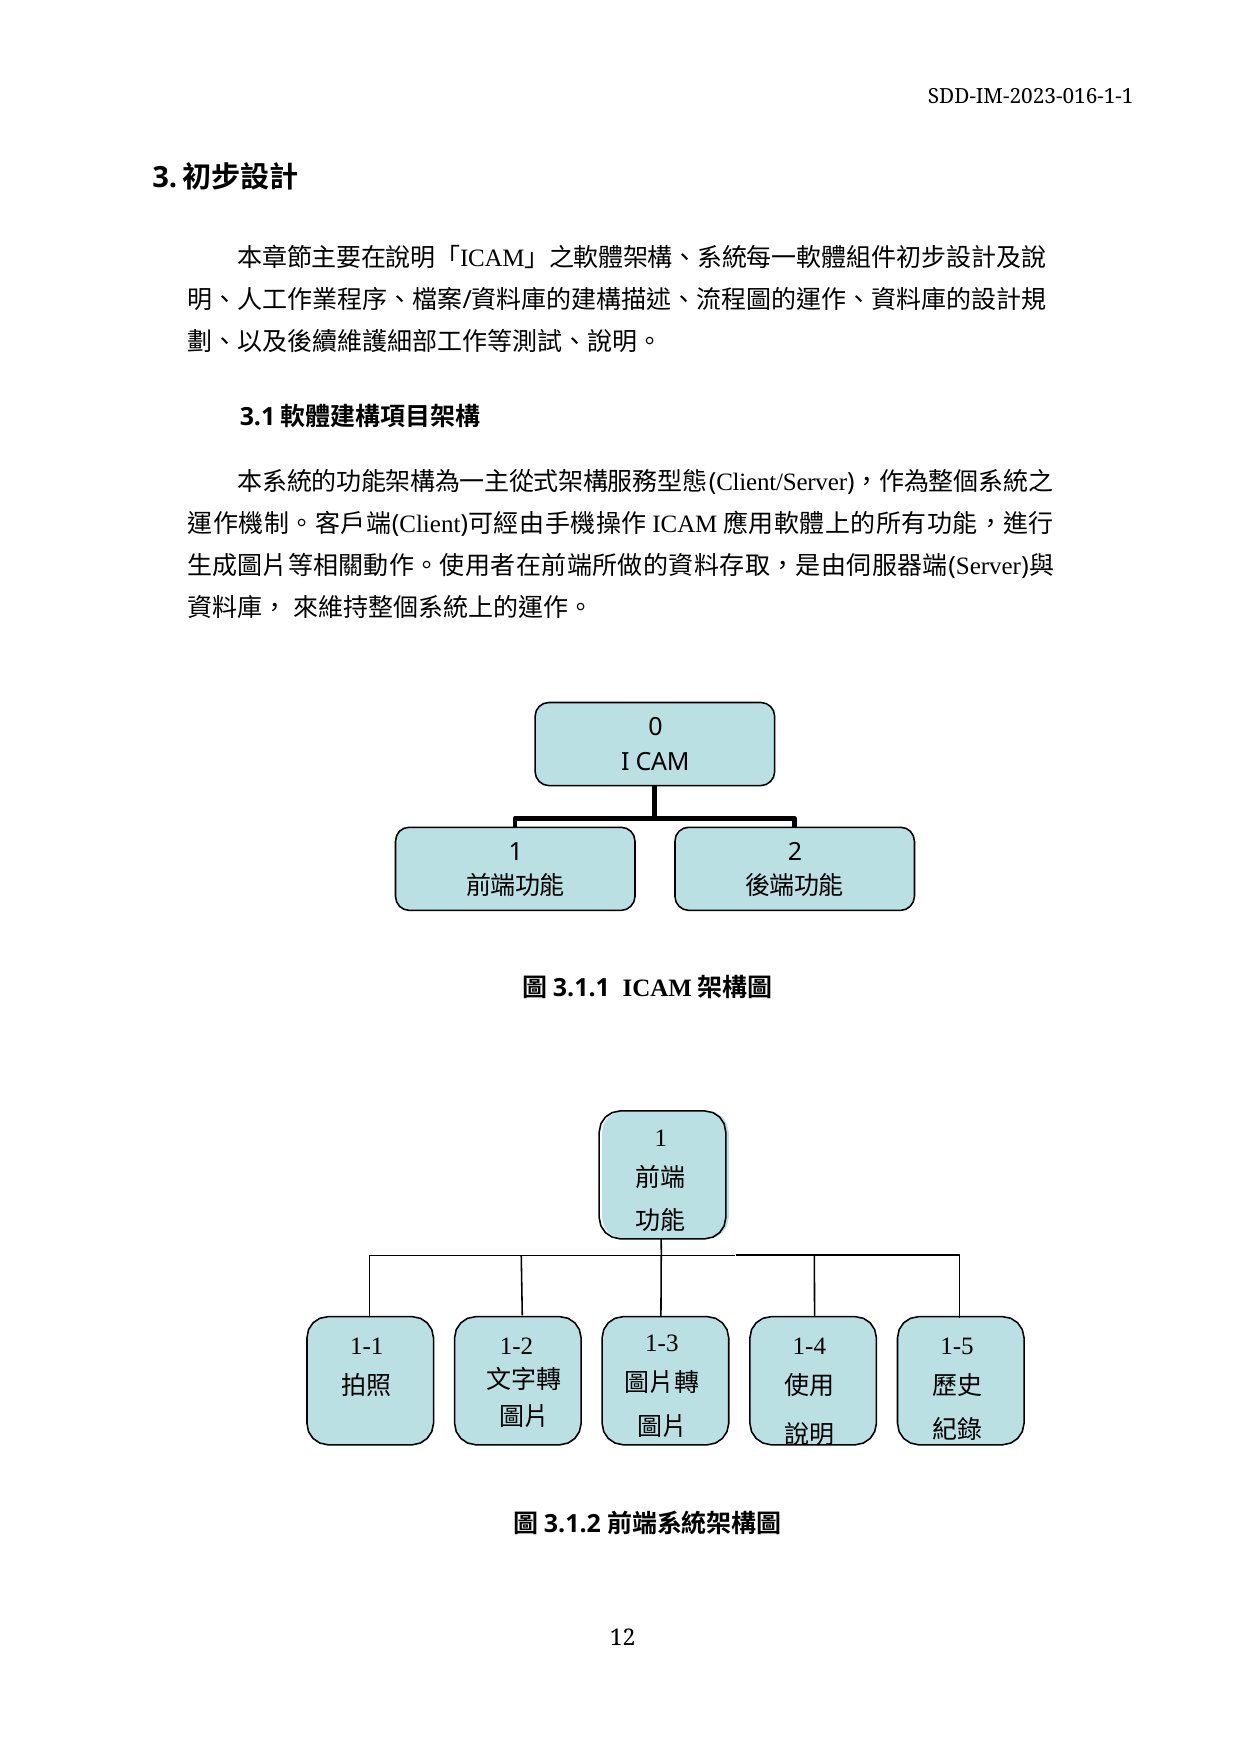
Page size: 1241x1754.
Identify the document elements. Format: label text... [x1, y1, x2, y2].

text 本章節主要在說明「ICAM」之軟體架構、系統每一軟體組件初步設計及說明、人工作業程序、檔案/資料庫的建構描述、流程圖的運作、資料庫的設計規劃、以及後續維護細部工作等測試、說明。 [187, 238, 1054, 358]
text 本系統的功能架構為一主從式架構服務型態(Client/Server)，作為整個系統之運作機制。客戶端(Client)可經由手機操作ICAM應用軟體上的所有功能，進行生成圖片等相關動作。使用者在前端所做的資料存取，是由伺服器端(Server)與資料庫， 來維持整個系統上的運作。 [187, 461, 1054, 623]
subtitle 圖 3.1.1 ICAM架構圖 [152, 967, 1142, 1003]
subtitle 3.1軟體建構項目架構 [239, 397, 1142, 433]
subtitle 初步設計 [152, 149, 1142, 198]
subtitle 圖 3.1.2 前端系統架構圖 [152, 1503, 1142, 1539]
